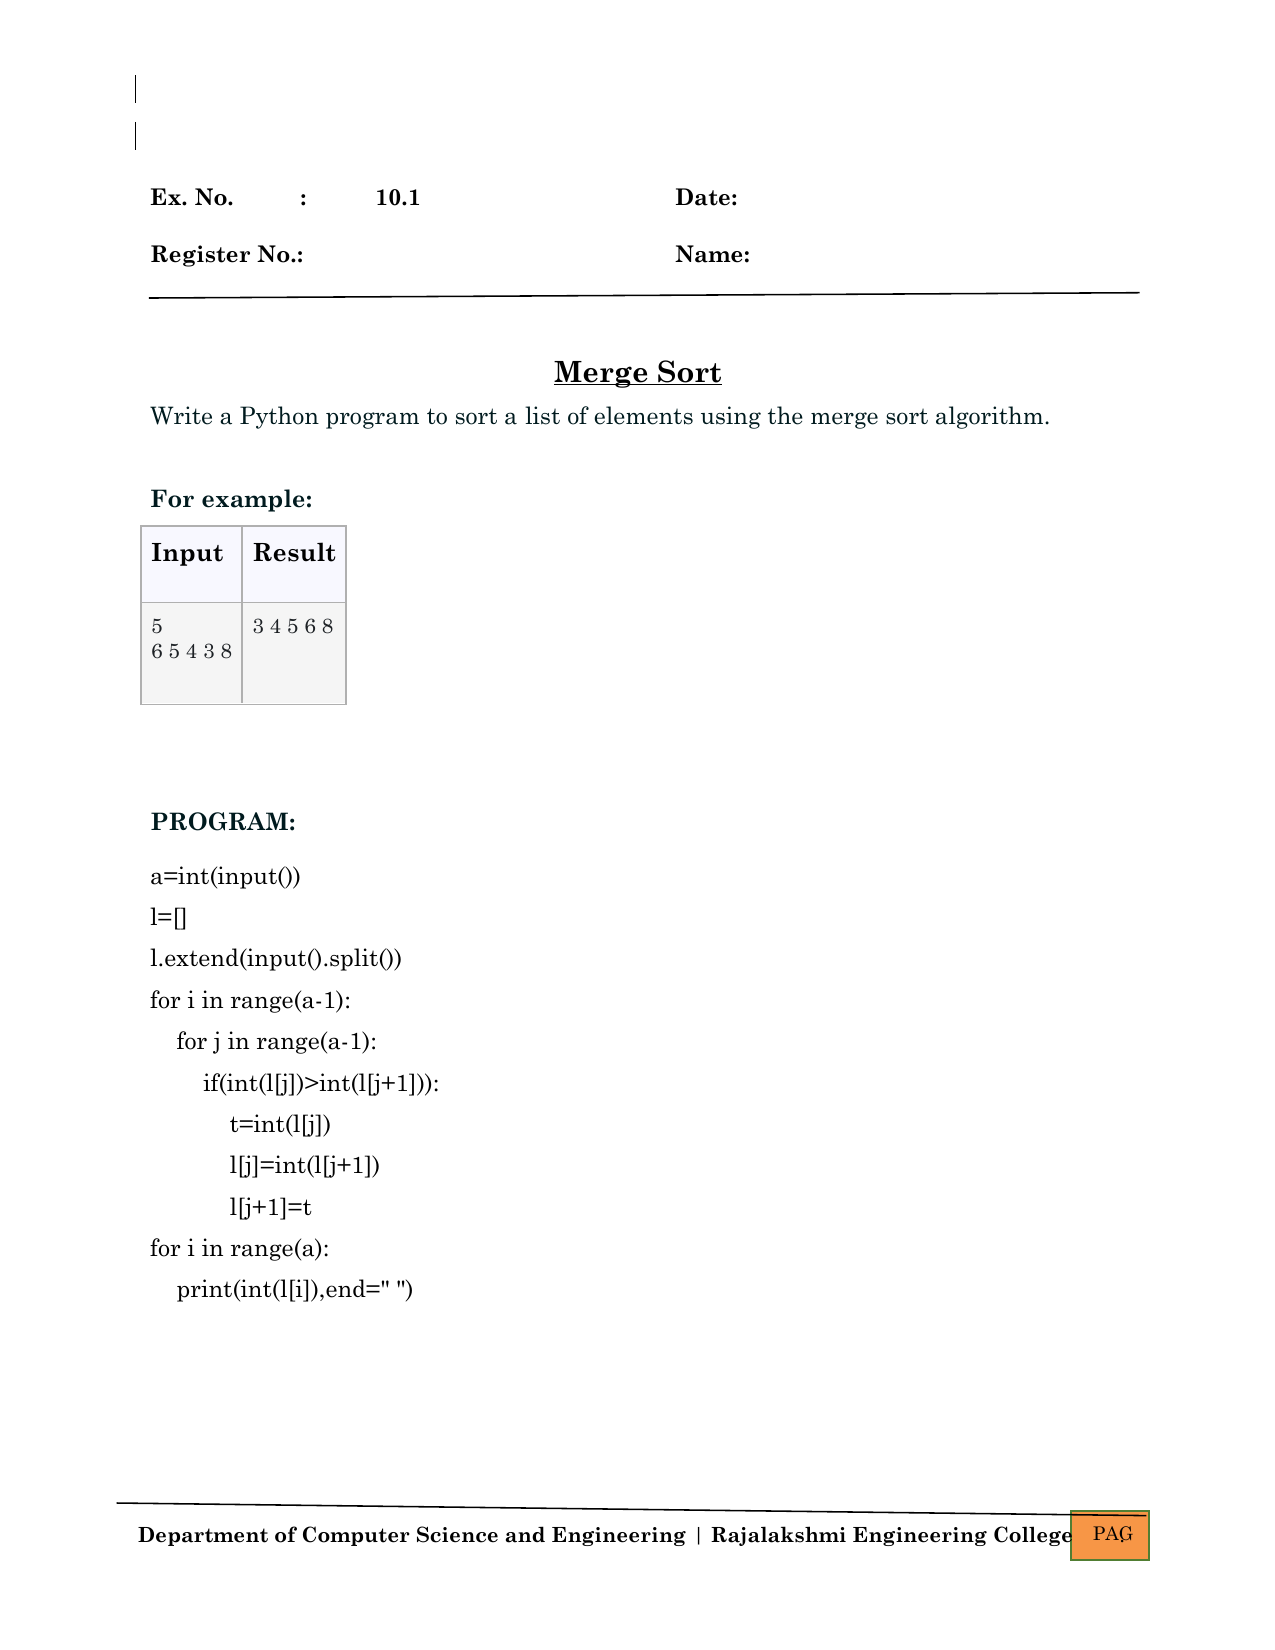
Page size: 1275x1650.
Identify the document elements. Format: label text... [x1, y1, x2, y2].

text for j in range(a-1): [150, 1026, 1125, 1055]
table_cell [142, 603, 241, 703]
text Write a Python program to sort a list of elements using the merge sort algorithm. [150, 401, 1125, 430]
text Register No.: Name: [150, 240, 1125, 267]
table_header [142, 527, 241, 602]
text l[j+1]=t [150, 1191, 1125, 1220]
text For example: [150, 483, 1125, 512]
text print(int(l[i]),end=" ") [150, 1274, 1125, 1303]
text a=int(input()) [150, 861, 1125, 889]
text for i in range(a): [150, 1233, 1125, 1262]
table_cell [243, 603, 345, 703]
text t=int(l[j]) [150, 1109, 1125, 1137]
text if(int(l[j])>int(l[j+1])): [150, 1067, 1125, 1096]
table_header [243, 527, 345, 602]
text l.extend(input().split()) [150, 943, 1125, 972]
text l[j]=int(l[j+1]) [150, 1150, 1125, 1179]
text PROGRAM: [150, 807, 1125, 836]
text l=[] [150, 902, 1125, 931]
text Merge Sort [150, 353, 1125, 388]
text Ex. No. : 10.1 Date: [150, 183, 1125, 211]
text for i in range(a-1): [150, 984, 1125, 1013]
